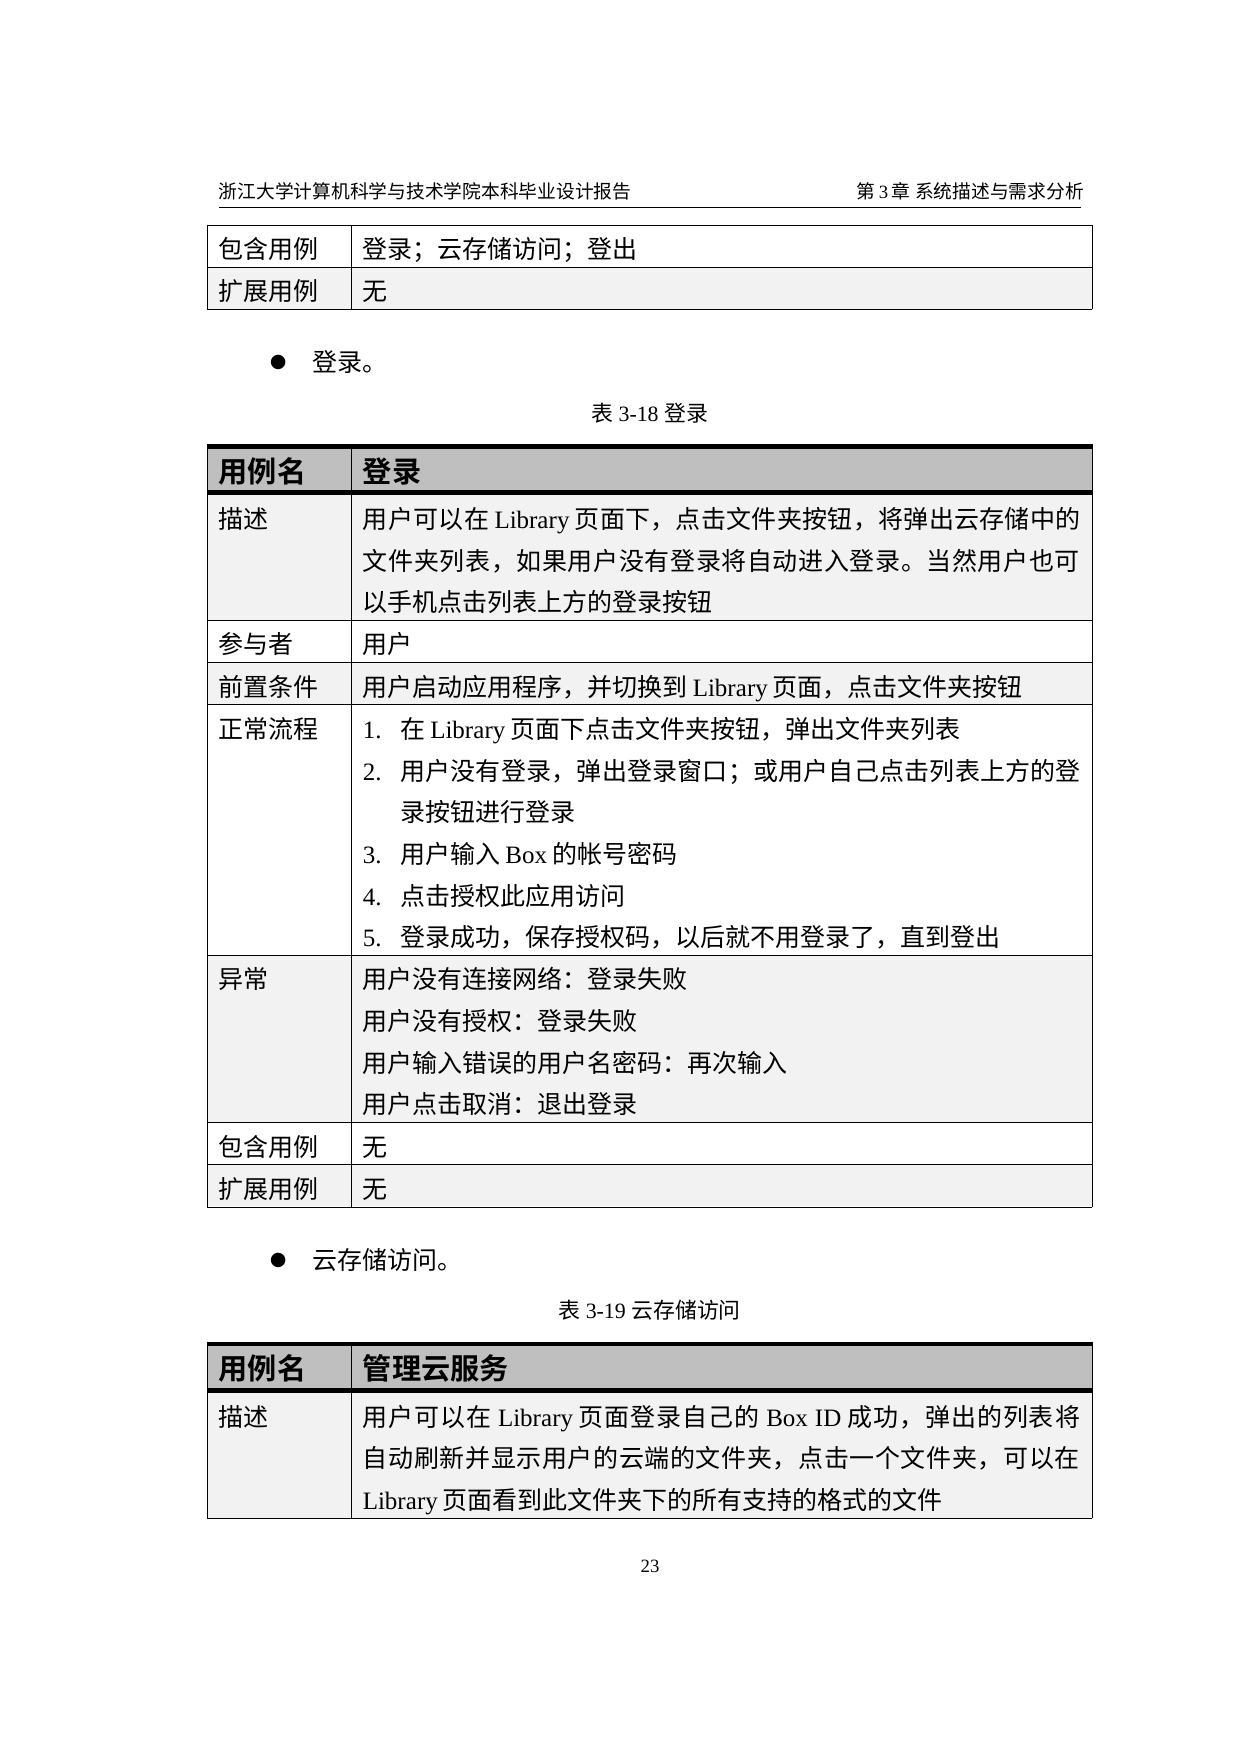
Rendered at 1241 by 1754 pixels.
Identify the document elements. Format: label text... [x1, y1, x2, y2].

table_cell 用户可以在Library页面下，点击文件夹按钮，将弹出云存储中的文件夹列表，如果用户没有登录将自动进入登录。当然用户也可以手机点击列表上方的登录按钮 [352, 495, 1092, 620]
table_cell 无 [352, 1165, 1092, 1206]
text 表 3-19 云存储访问 [218, 1293, 1081, 1325]
table_cell 无 [352, 1123, 1092, 1164]
table_cell 在Library页面下点击文件夹按钮，弹出文件夹列表 用户没有登录，弹出登录窗口；或用户自己点击列表上方的登录按钮进行登录 用户输入Box的帐号密码 点击授权此应用访问 登录成功，保存授权码，以后就不用登录了，直到登出 [352, 705, 1092, 955]
text 表 3-18 登录 [218, 396, 1081, 427]
table_header 登录 [352, 449, 1092, 490]
table_cell 扩展用例 [208, 1165, 351, 1206]
table_cell 用户启动应用程序，并切换到Library页面，点击文件夹按钮 [352, 663, 1092, 704]
table_cell 无 [352, 268, 1092, 309]
table_header 用例名 [208, 1346, 351, 1388]
table_cell 包含用例 [208, 226, 351, 267]
table_header 管理云服务 [352, 1346, 1092, 1388]
table_cell 异常 [208, 956, 351, 1122]
list 登录。 [268, 338, 1081, 380]
table_cell 正常流程 [208, 705, 351, 955]
table_cell 参与者 [208, 621, 351, 662]
table_cell 用户可以在Library页面登录自己的Box ID成功，弹出的列表将自动刷新并显示用户的云端的文件夹，点击一个文件夹，可以在Library页面看到此文件夹下的所有支持的格式的文件 [352, 1393, 1092, 1518]
table_cell 前置条件 [208, 663, 351, 704]
table_header 用例名 [208, 449, 351, 490]
table_cell 扩展用例 [208, 268, 351, 309]
table_cell 包含用例 [208, 1123, 351, 1164]
table_cell 登录；云存储访问；登出 [352, 226, 1092, 267]
table_cell 描述 [208, 1393, 351, 1518]
table_cell 用户 [352, 621, 1092, 662]
list 云存储访问。 [268, 1236, 1081, 1277]
table_cell 描述 [208, 495, 351, 620]
table_cell 用户没有连接网络：登录失败 用户没有授权：登录失败 用户输入错误的用户名密码：再次输入 用户点击取消：退出登录 [352, 956, 1092, 1122]
